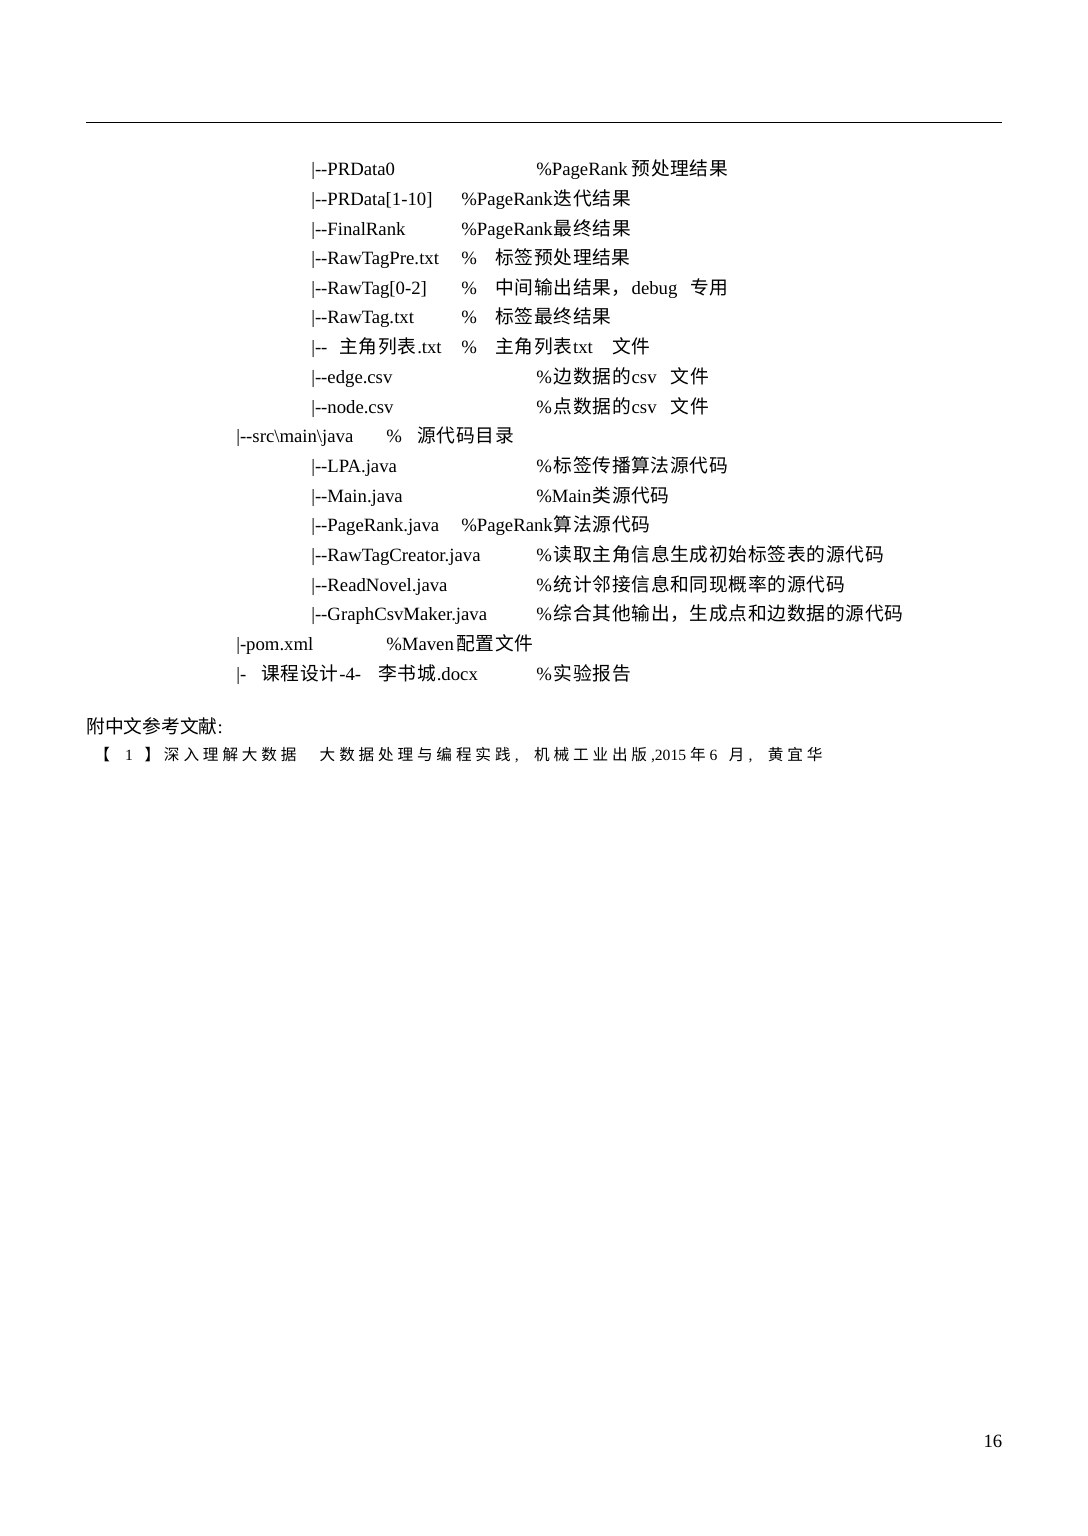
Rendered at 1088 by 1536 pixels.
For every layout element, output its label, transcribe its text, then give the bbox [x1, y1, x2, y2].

text |--PRData0 %PageRank预处理结果 [86, 152, 1001, 182]
text |-课程设计-4-李书城.docx %实验报告 [86, 657, 1001, 687]
text |--RawTag[0-2] %中间输出结果，debug专用 [86, 271, 1001, 301]
text |--GraphCsvMaker.java %综合其他输出，生成点和边数据的源代码 [86, 598, 1001, 627]
text |--edge.csv %边数据的csv文件 [86, 360, 1001, 390]
text |--PageRank.java %PageRank算法源代码 [86, 509, 1001, 538]
text 附中文参考文献: [86, 712, 1001, 739]
text |--ReadNovel.java %统计邻接信息和同现概率的源代码 [86, 568, 1001, 598]
text |--PRData[1-10] %PageRank迭代结果 [86, 182, 1001, 212]
text |--LPA.java %标签传播算法源代码 [86, 449, 1001, 479]
text |--node.csv %点数据的csv文件 [86, 390, 1001, 420]
text 【1】深入理解大数据 大数据处理与编程实践,机械工业出版,2015年6月,黄宜华 [86, 739, 1001, 769]
text |--FinalRank %PageRank最终结果 [86, 212, 1001, 242]
text |--RawTag.txt %标签最终结果 [86, 301, 1001, 331]
text |--主角列表.txt %主角列表txt文件 [86, 331, 1001, 360]
text |--RawTagPre.txt %标签预处理结果 [86, 242, 1001, 271]
text |-pom.xml %Maven配置文件 [86, 627, 1001, 657]
text |--Main.java %Main类源代码 [86, 479, 1001, 509]
text |--src\main\java %源代码目录 [86, 420, 1001, 449]
text |--RawTagCreator.java %读取主角信息生成初始标签表的源代码 [86, 538, 1001, 568]
